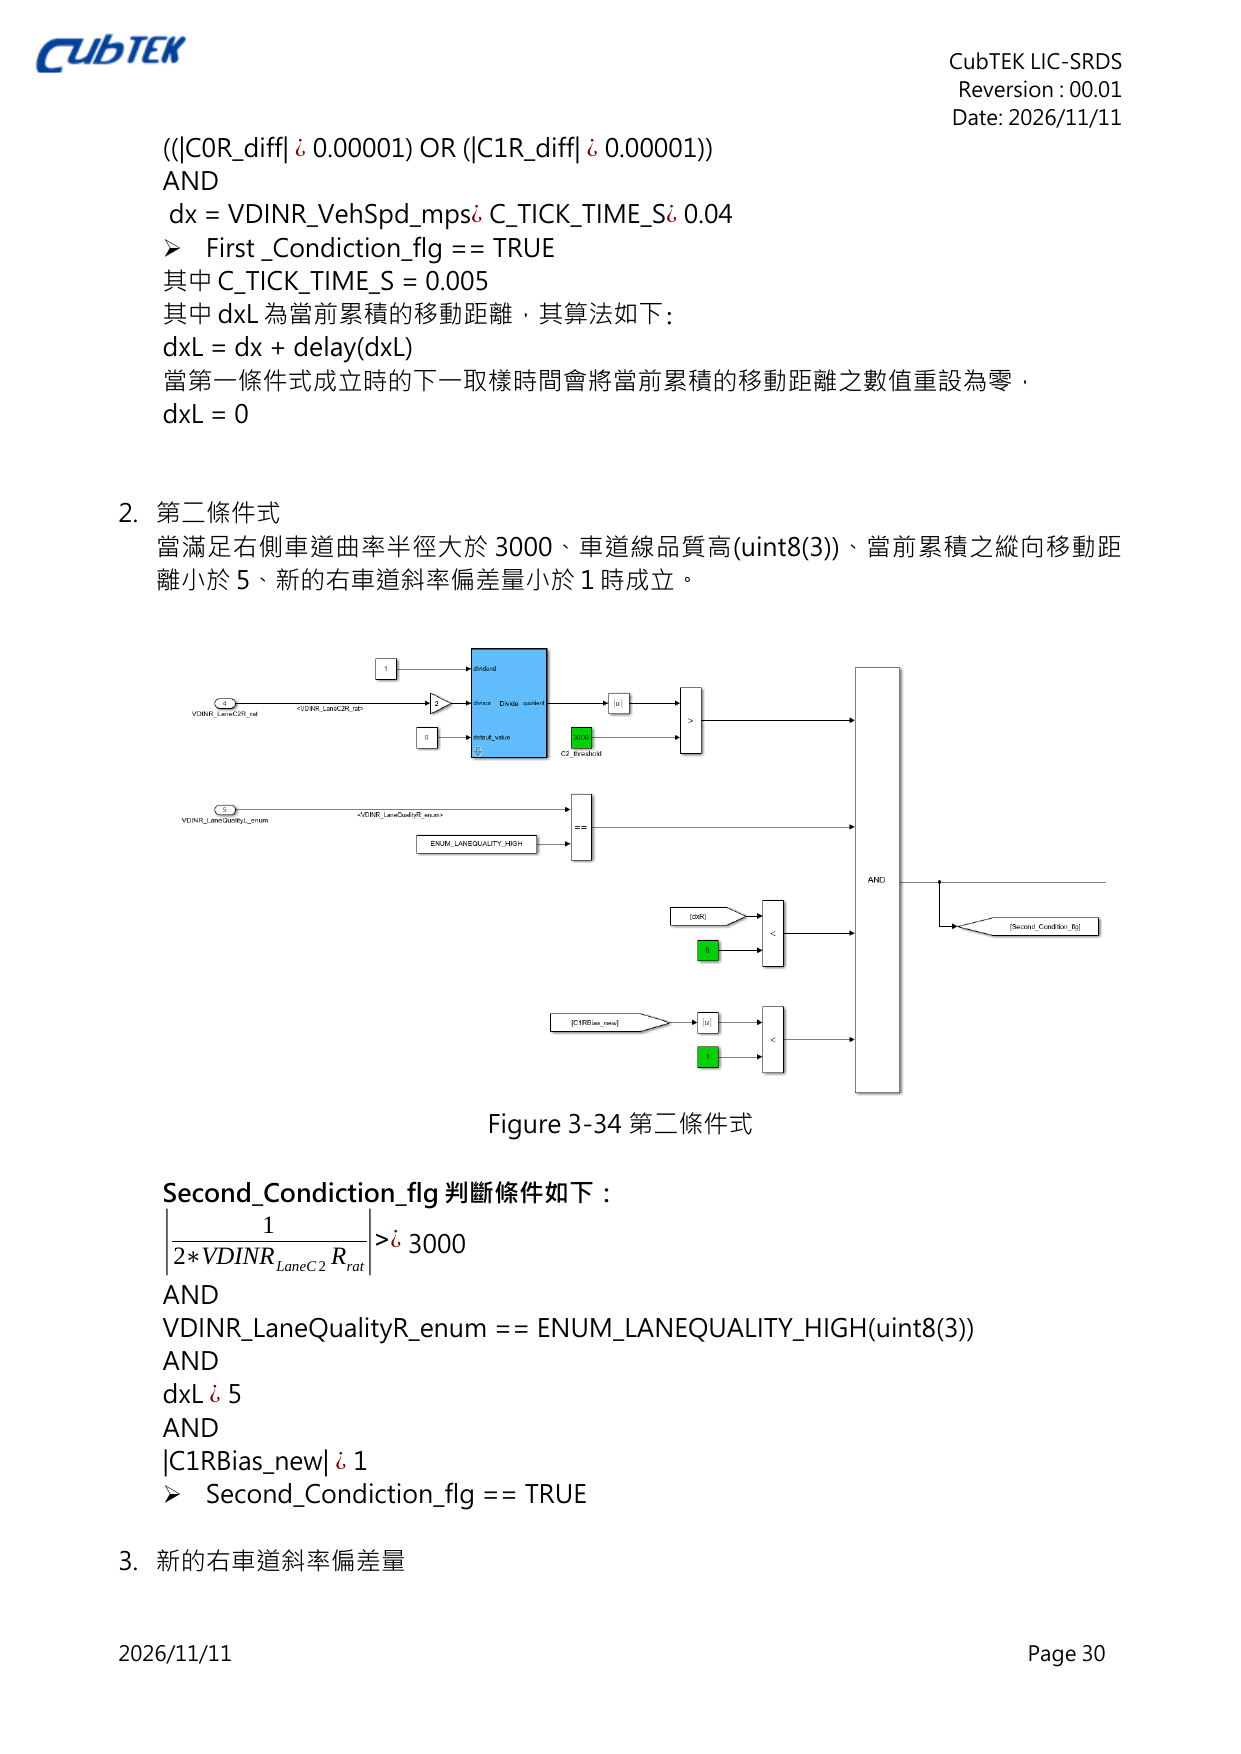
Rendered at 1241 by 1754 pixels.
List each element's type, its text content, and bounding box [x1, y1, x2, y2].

list 新的右車道斜率偏差量 [118, 1543, 1122, 1576]
list Second_Condiction_flg == TRUE [162, 1477, 1122, 1510]
text ((|C0R_diff| 0.00001) OR (|C1R_diff| 0.00001)) [162, 130, 1122, 164]
text AND [162, 1344, 1122, 1377]
list First _Condiction_flg == TRUE [162, 230, 1122, 263]
text AND [162, 1277, 1122, 1311]
text dx = VDINR_VehSpd_mps C_TICK_TIME_S 0.04 [162, 197, 1122, 230]
text AND [162, 1410, 1122, 1443]
text VDINR_LaneQualityR_enum == ENUM_LANEQUALITY_HIGH(uint8(3)) [162, 1311, 1122, 1344]
text Figure 3-34 第二條件式 [118, 1100, 1122, 1142]
list 第二條件式 [118, 496, 1122, 529]
text 當滿足右側車道曲率半徑大於3000、車道線品質高(uint8(3))、當前累積之縱向移動距離小於5、新的右車道斜率偏差量小於1時成立。 [156, 529, 1122, 596]
text |C1RBias_new| 1 [162, 1443, 1122, 1477]
text dxL 5 [162, 1377, 1122, 1410]
text AND [162, 164, 1122, 197]
text dxL = dx + delay(dxL) [162, 330, 1122, 363]
text Second_Condiction_flg判斷條件如下： [162, 1175, 1122, 1208]
picture [28, 25, 188, 71]
text 其中dxL為當前累積的移動距離，其算法如下: [162, 297, 1122, 330]
text 當第一條件式成立時的下一取樣時間會將當前累積的移動距離之數值重設為零， [162, 363, 1122, 396]
text 3000 [162, 1208, 1122, 1277]
picture [172, 628, 1106, 1101]
text dxL = 0 [162, 396, 1122, 429]
text 其中C_TICK_TIME_S = 0.005 [162, 263, 1122, 297]
